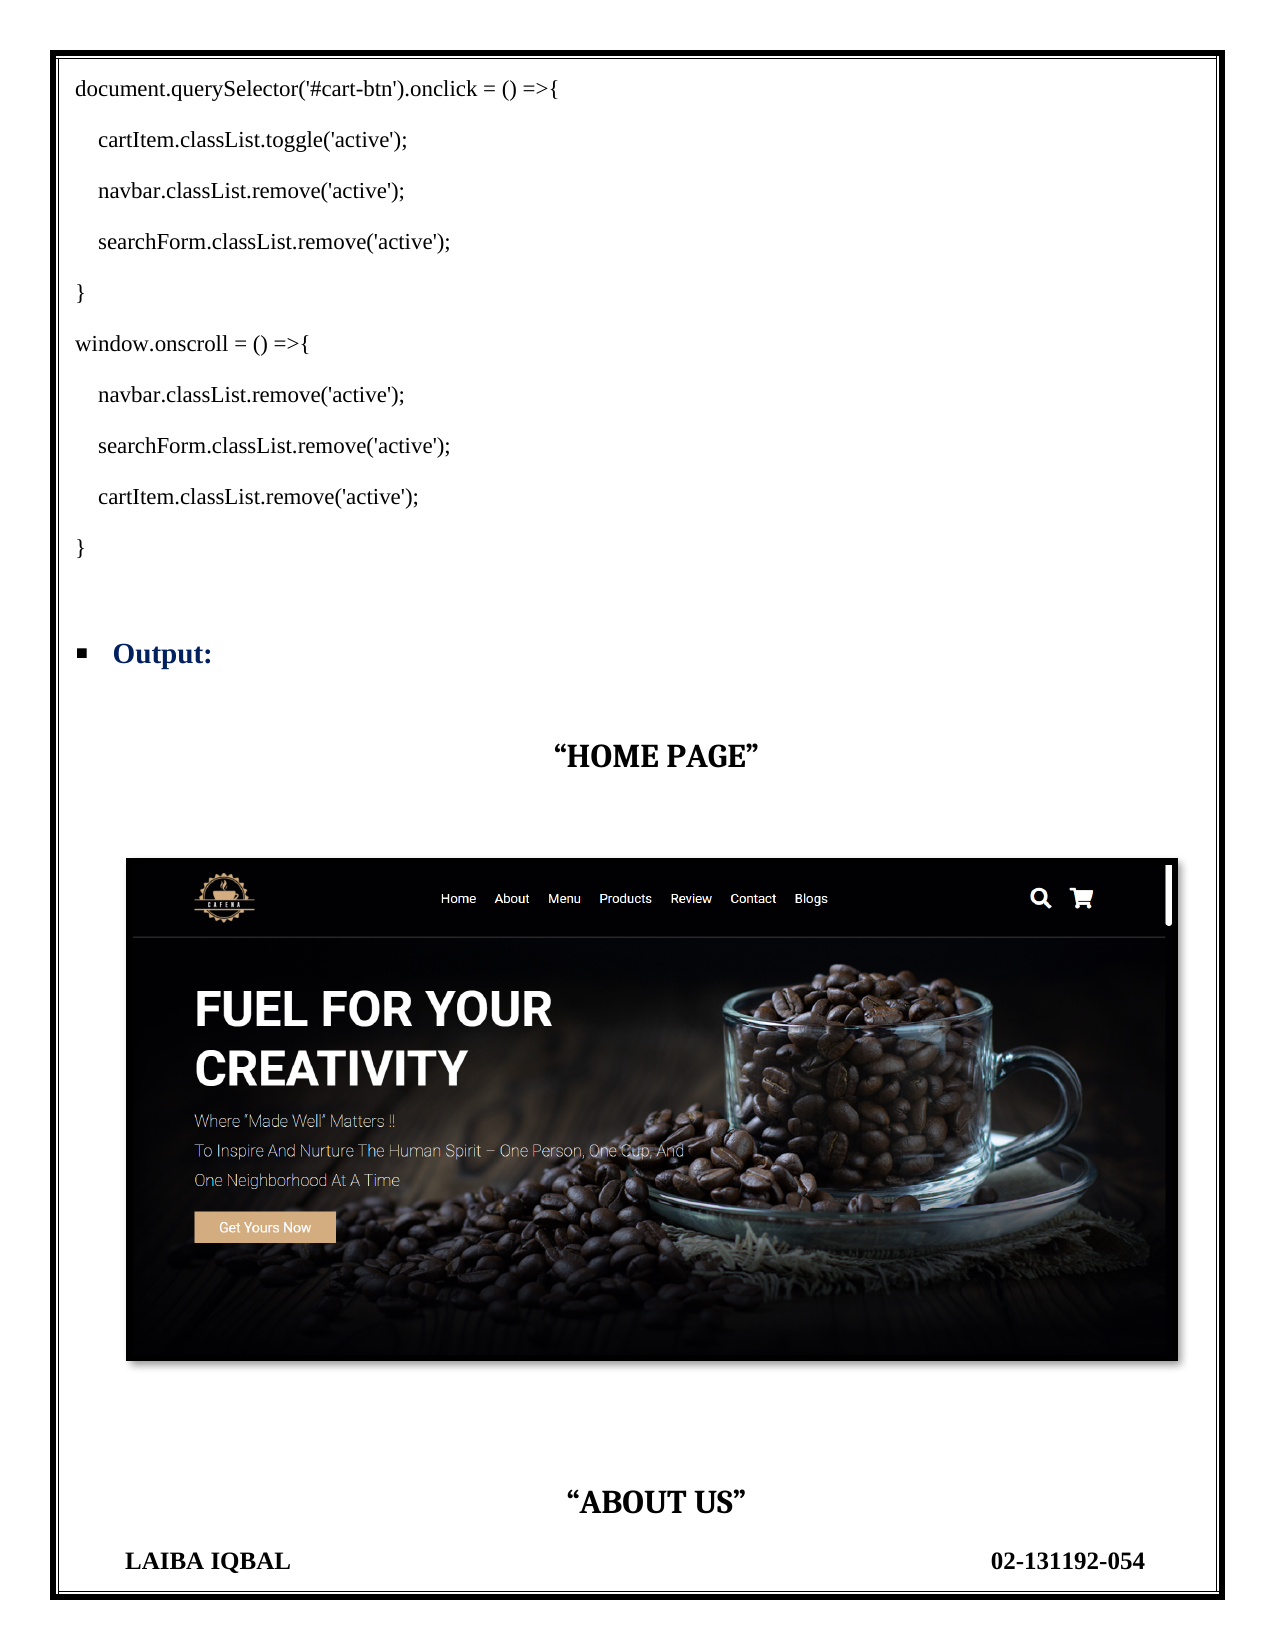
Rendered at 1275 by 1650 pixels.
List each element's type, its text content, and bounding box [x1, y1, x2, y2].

text searchForm.classList.remove('active'); [75, 432, 1200, 459]
text window.onscroll = () =>{ [75, 330, 1200, 357]
text cartItem.classList.toggle('active'); [75, 126, 1200, 152]
list Output: [75, 636, 1200, 670]
text navbar.classList.remove('active'); [75, 381, 1200, 408]
list “ABOUT US” [112, 1483, 1200, 1522]
text document.querySelector('#cart-btn').onclick = () =>{ [75, 75, 1200, 101]
text } [75, 279, 1200, 306]
text searchForm.classList.remove('active'); [75, 228, 1200, 254]
text cartItem.classList.remove('active'); [75, 483, 1200, 510]
picture [133, 865, 1172, 1355]
list “HOME PAGE” [112, 737, 1200, 776]
text } [75, 534, 1200, 561]
text navbar.classList.remove('active'); [75, 177, 1200, 203]
